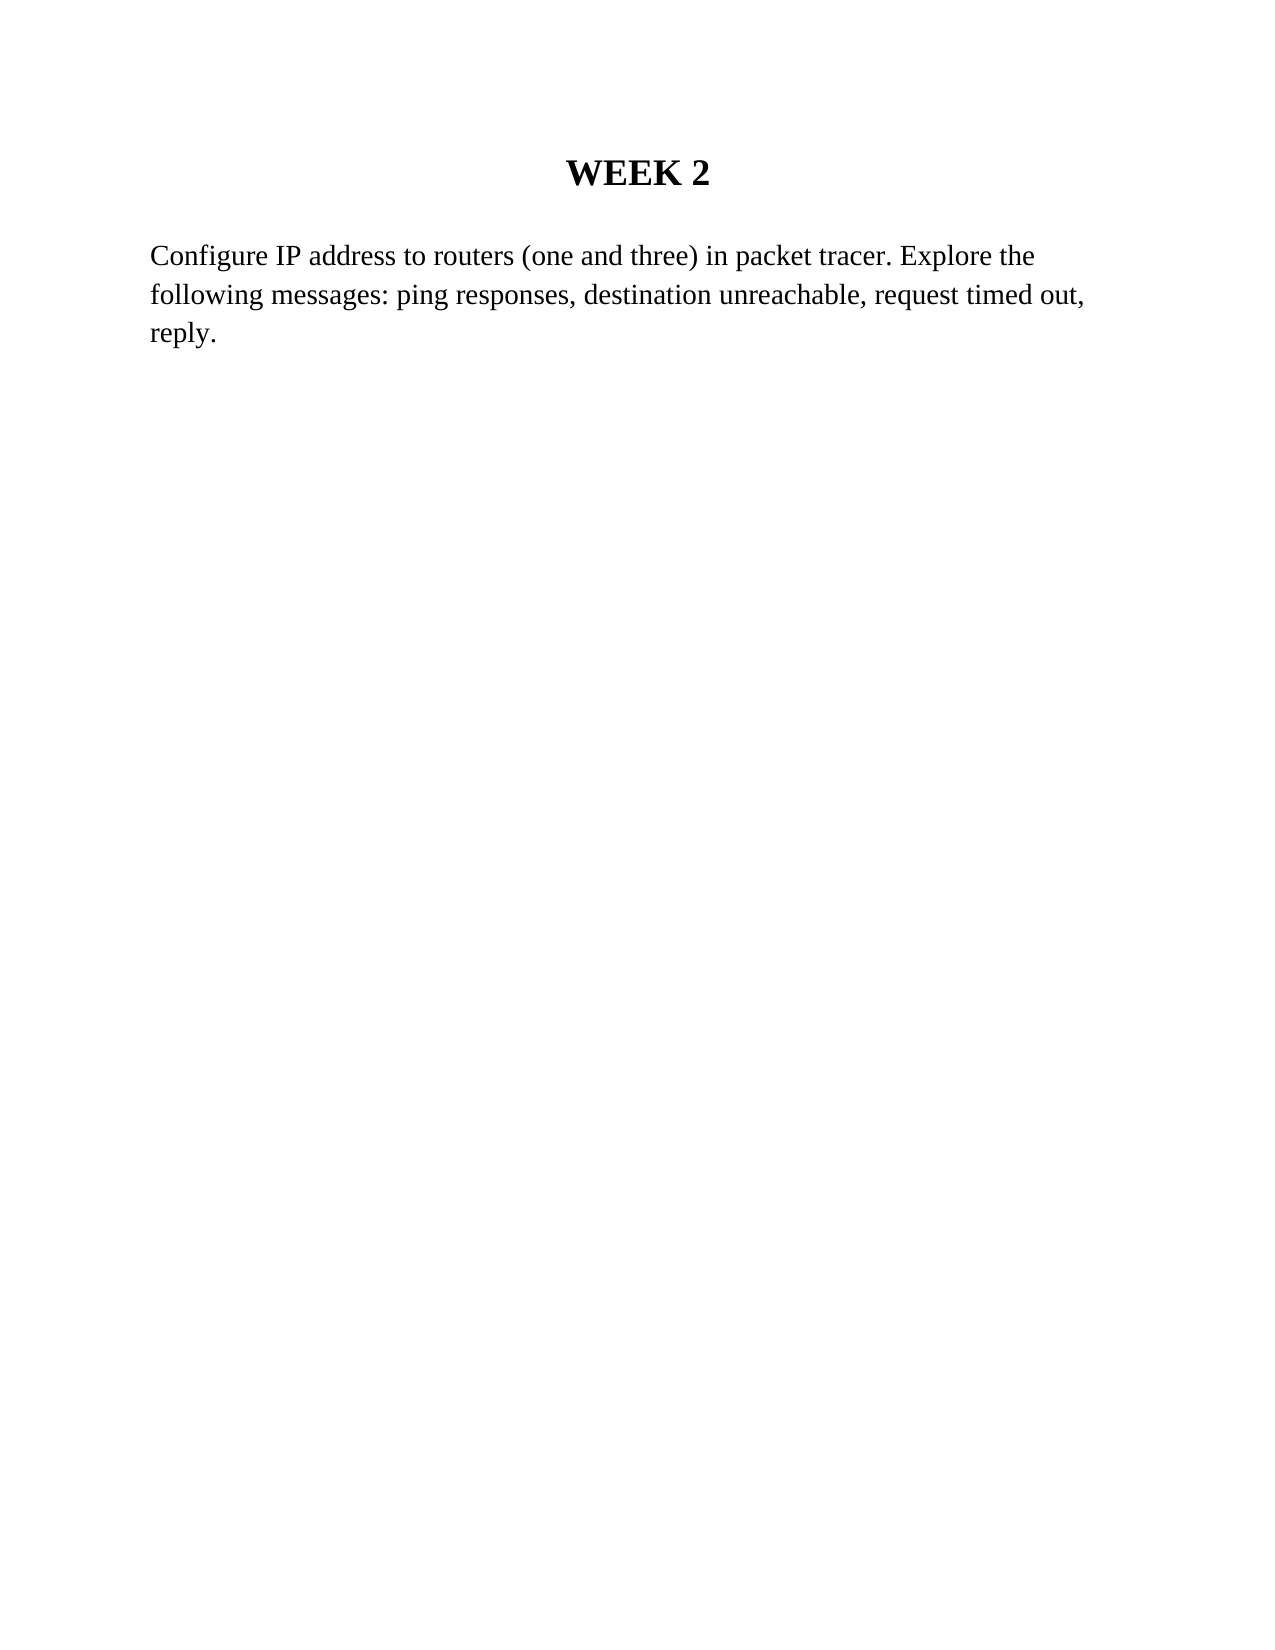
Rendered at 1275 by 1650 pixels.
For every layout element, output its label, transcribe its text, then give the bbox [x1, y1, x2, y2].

subtitle WEEK 2 [194, 150, 1081, 193]
text Configure IP address to routers (one and three) in packet tracer. Explore the following messages: ping responses, destination unreachable, request timed out, reply. [150, 238, 1130, 349]
